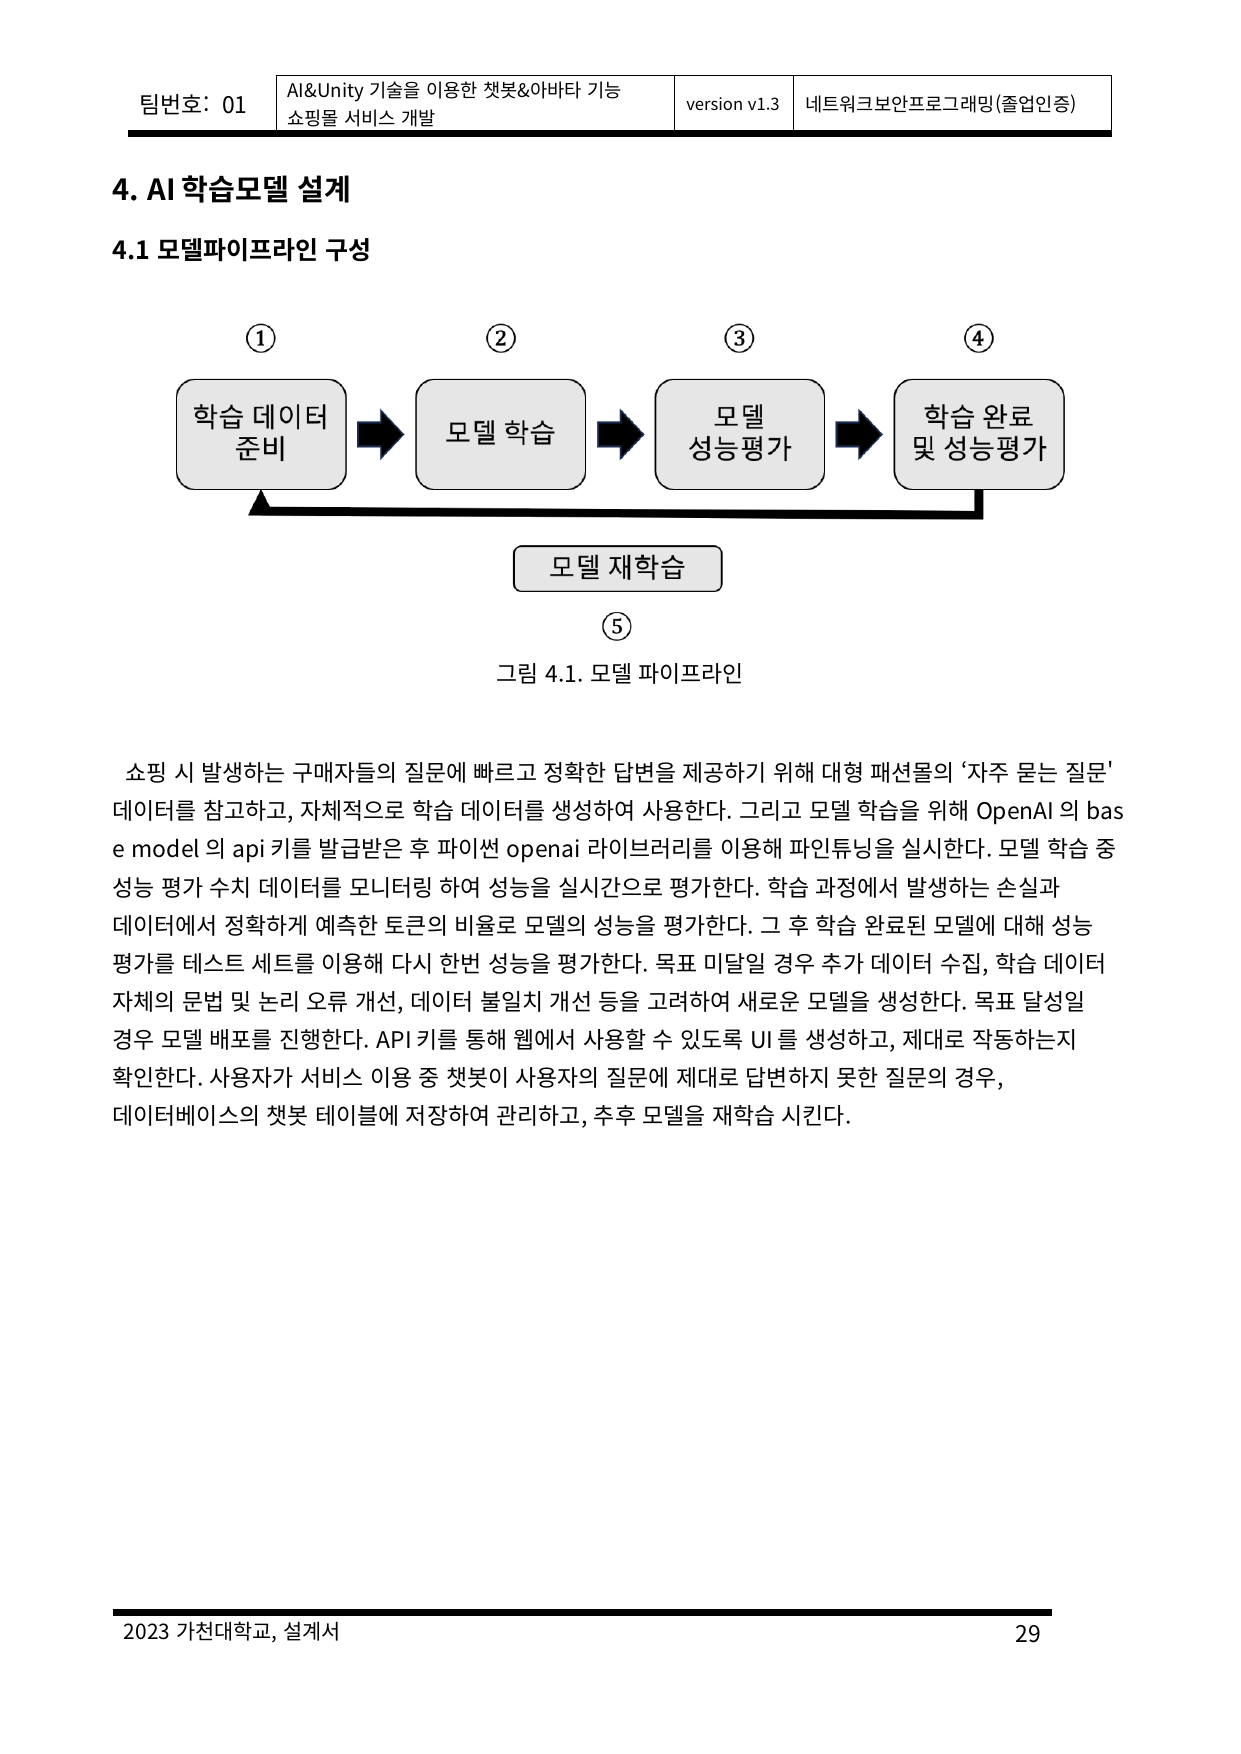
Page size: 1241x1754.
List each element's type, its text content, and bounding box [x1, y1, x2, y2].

text 쇼핑 시 발생하는 구매자들의 질문에 빠르고 정확한 답변을 제공하기 위해 대형 패션몰의 ‘자주 묻는 질문' 데이터를 참고하고, 자체적으로 학습 데이터를 생성하여 사용한다. 그리고 모델 학습을 위해 OpenAI의 base model의 api키를 발급받은 후 파이썬 openai 라이브러리를 이용해 파인튜닝을 실시한다. 모델 학습 중 성능 평가 수치 데이터를 모니터링 하여 성능을 실시간으로 평가한다. 학습 과정에서 발생하는 손실과 데이터에서 정확하게 예측한 토큰의 비율로 모델의 성능을 평가한다. 그 후 학습 완료된 모델에 대해 성능 평가를 테스트 세트를 이용해 다시 한번 성능을 평가한다. 목표 미달일 경우 추가 데이터 수집, 학습 데이터 자체의 문법 및 논리 오류 개선, 데이터 불일치 개선 등을 고려하여 새로운 모델을 생성한다. 목표 달성일 경우 모델 배포를 진행한다. API키를 통해 웹에서 사용할 수 있도록 UI를 생성하고, 제대로 작동하는지 확인한다. 사용자가 서비스 이용 중 챗봇이 사용자의 질문에 제대로 답변하지 못한 질문의 경우, 데이터베이스의 챗봇 테이블에 저장하여 관리하고, 추후 모델을 재학습 시킨다. [112, 755, 1128, 1131]
text 4.1 모델파이프라인 구성 [112, 230, 1128, 267]
text 그림 4.1. 모델 파이프라인 [112, 655, 1128, 689]
text 4. AI학습모델 설계 [112, 167, 1128, 209]
picture [149, 284, 1091, 643]
